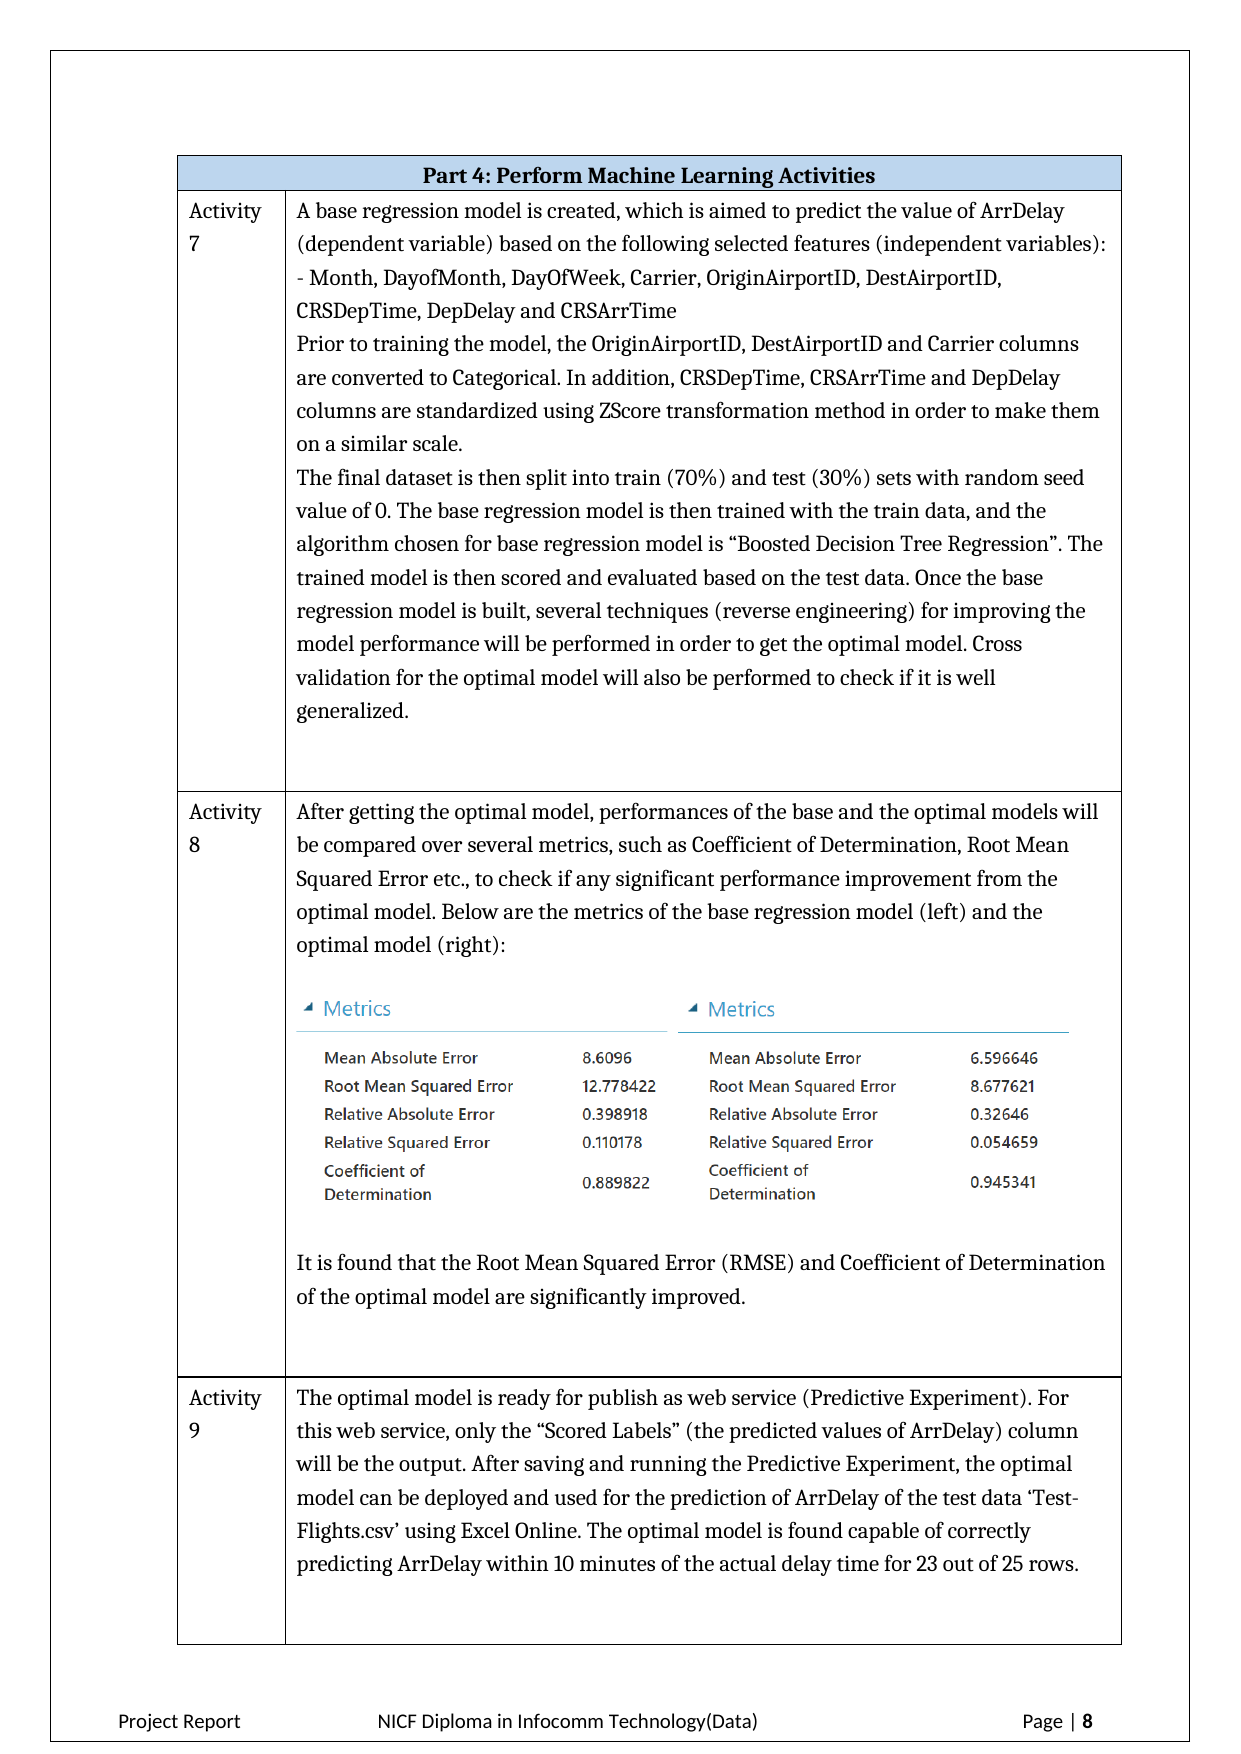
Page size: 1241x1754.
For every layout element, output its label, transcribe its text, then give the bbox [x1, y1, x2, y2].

table_cell Activity 7 [178, 191, 285, 791]
picture [673, 995, 1076, 1210]
picture [296, 991, 668, 1210]
table_cell A base regression model is created, which is aimed to predict the value of ArrDelay (dependent variable) based on the following selected features (independent variables): - Month, DayofMonth, DayOfWeek, Carrier, OriginAirportID, DestAirportID, CRSDepTime, DepDelay and CRSArrTime Prior to training the model, the OriginAirportID, DestAirportID and Carrier columns are converted to Categorical. In addition, CRSDepTime, CRSArrTime and DepDelay columns are standardized using ZScore transformation method in order to make them on a similar scale. The final dataset is then split into train (70%) and test (30%) sets with random seed value of 0. The base regression model is then trained with the train data, and the algorithm chosen for base regression model is “Boosted Decision Tree Regression”. The trained model is then scored and evaluated based on the test data. Once the base regression model is built, several techniques (reverse engineering) for improving the model performance will be performed in order to get the optimal model. Cross validation for the optimal model will also be performed to check if it is well generalized. [286, 191, 1121, 791]
table_cell The optimal model is ready for publish as web service (Predictive Experiment). For this web service, only the “Scored Labels” (the predicted values of ArrDelay) column will be the output. After saving and running the Predictive Experiment, the optimal model can be deployed and used for the prediction of ArrDelay of the test data ‘Test-Flights.csv’ using Excel Online. The optimal model is found capable of correctly predicting ArrDelay within 10 minutes of the actual delay time for 23 out of 25 rows. [286, 1378, 1121, 1644]
table_header Part 4: Perform Machine Learning Activities [178, 156, 1121, 190]
table_cell Activity 9 [178, 1378, 285, 1644]
table_cell After getting the optimal model, performances of the base and the optimal models will be compared over several metrics, such as Coefficient of Determination, Root Mean Squared Error etc., to check if any significant performance improvement from the optimal model. Below are the metrics of the base regression model (left) and the optimal model (right): It is found that the Root Mean Squared Error (RMSE) and Coefficient of Determination of the optimal model are significantly improved. [286, 792, 1121, 1376]
table_cell Activity 8 [178, 792, 285, 1376]
